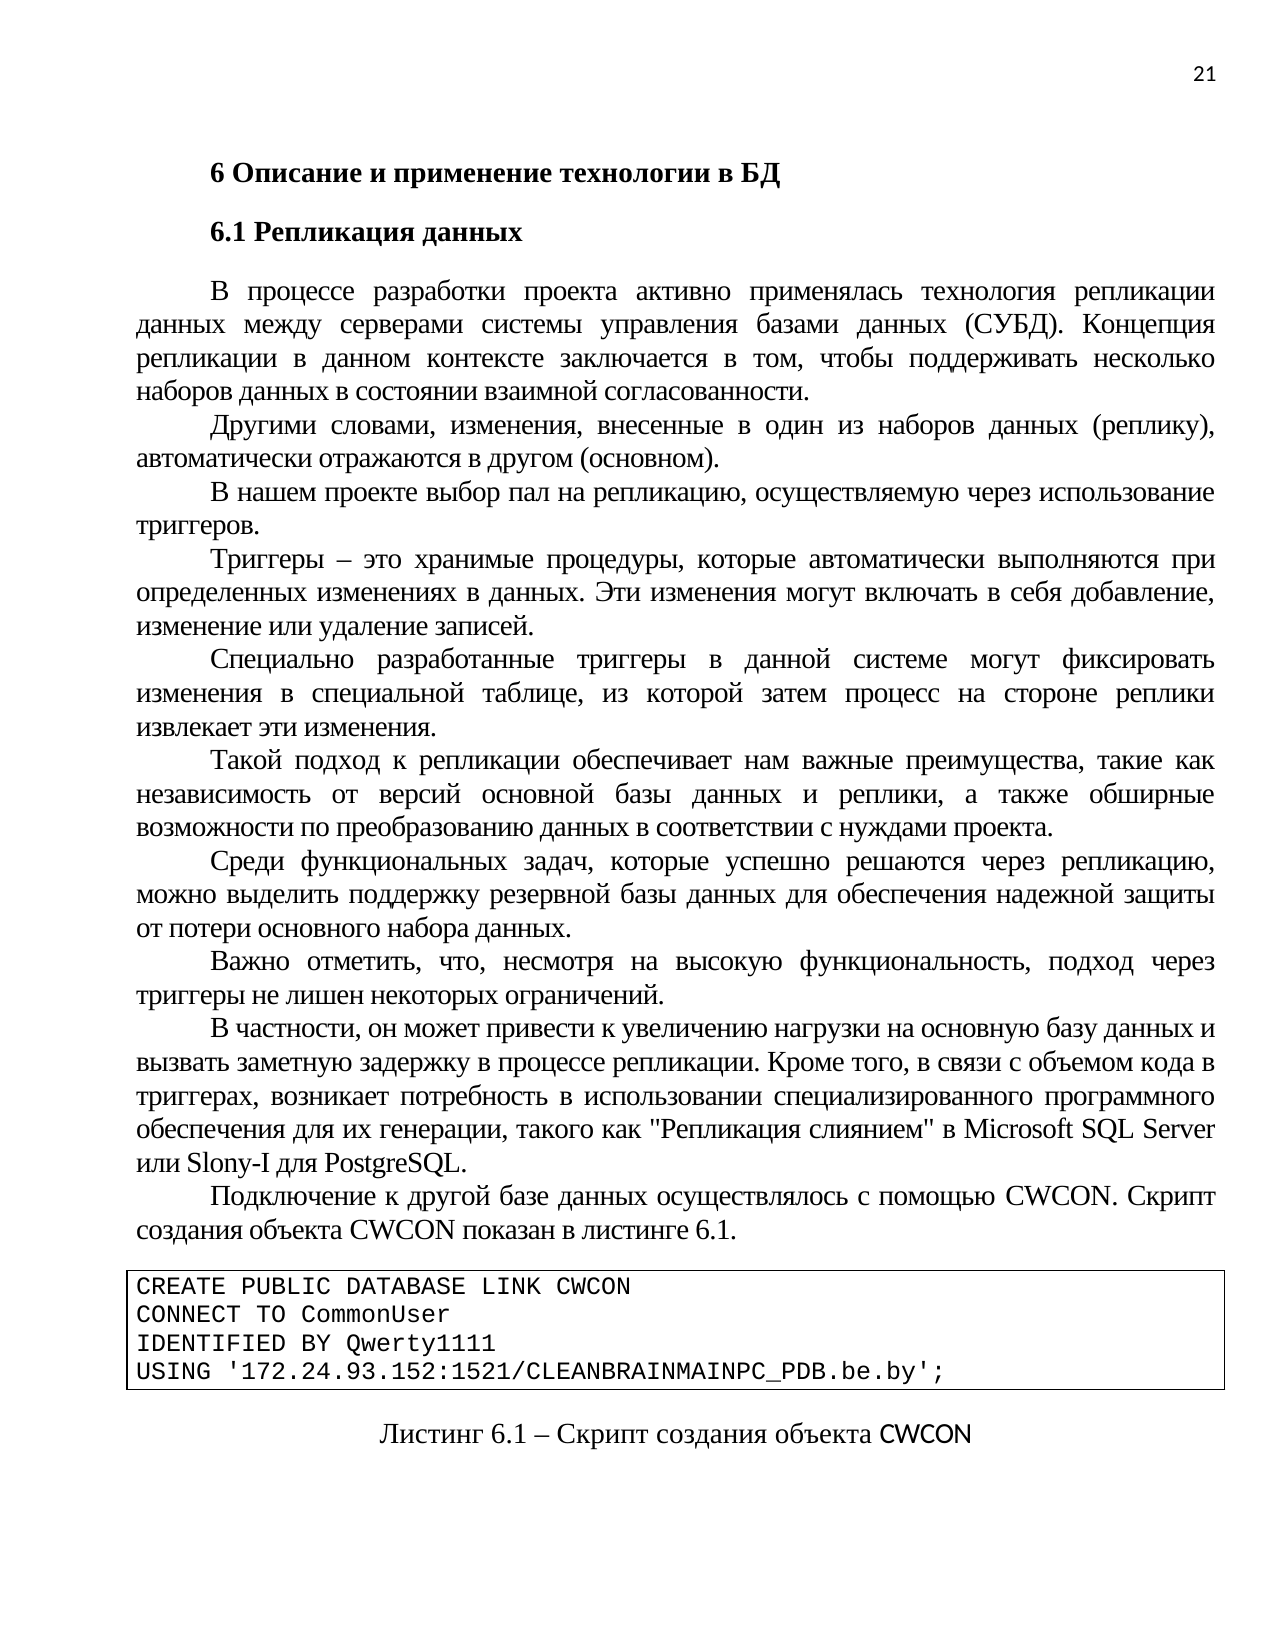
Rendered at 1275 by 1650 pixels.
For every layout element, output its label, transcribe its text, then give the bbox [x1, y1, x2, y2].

text USING '172.24.93.152:1521/CLEANBRAINMAINPC_PDB.be.by'; [128, 1355, 1224, 1389]
text CONNECT TO CommonUser [136, 1302, 1216, 1330]
subtitle 6 Описание и применение технологии в БД [136, 156, 1216, 189]
text В нашем проекте выбор пал на репликацию, осуществляемую через использование триггеров. [136, 474, 1216, 541]
text Листинг 6.1 – Скрипт создания объекта CWCON [136, 1415, 1216, 1451]
text CREATE PUBLIC DATABASE LINK CWCON [128, 1271, 1224, 1302]
text Подключение к другой базе данных осуществлялось с помощью CWCON. Скрипт создания объекта CWCON показан в листинге 6.1. [136, 1178, 1216, 1245]
text В частности, он может привести к увеличению нагрузки на основную базу данных и вызвать заметную задержку в процессе репликации. Кроме того, в связи с объемом кода в триггерах, возникает потребность в использовании специализированного программного обеспечения для их генерации, такого как "Репликация слиянием" в Microsoft SQL Server или Slony-I для PostgreSQL. [136, 1011, 1216, 1178]
text Такой подход к репликации обеспечивает нам важные преимущества, такие как независимость от версий основной базы данных и реплики, а также обширные возможности по преобразованию данных в соответствии с нуждами проекта. [136, 742, 1216, 843]
text Среди функциональных задач, которые успешно решаются через репликацию, можно выделить поддержку резервной базы данных для обеспечения надежной защиты от потери основного набора данных. [136, 843, 1216, 943]
text Специально разработанные триггеры в данной системе могут фиксировать изменения в специальной таблице, из которой затем процесс на стороне реплики извлекает эти изменения. [136, 642, 1216, 742]
text Важно отметить, что, несмотря на высокую функциональность, подход через триггеры не лишен некоторых ограничений. [136, 943, 1216, 1011]
text В процессе разработки проекта активно применялась технология репликации данных между серверами системы управления базами данных (СУБД). Концепция репликации в данном контексте заключается в том, чтобы поддерживать несколько наборов данных в состоянии взаимной согласованности. [136, 273, 1216, 407]
subtitle 6.1 Репликация данных [136, 214, 1216, 248]
text IDENTIFIED BY Qwerty1111 [136, 1330, 1216, 1355]
text Другими словами, изменения, внесенные в один из наборов данных (реплику), автоматически отражаются в другом (основном). [136, 407, 1216, 474]
text Триггеры – это хранимые процедуры, которые автоматически выполняются при определенных изменениях в данных. Эти изменения могут включать в себя добавление, изменение или удаление записей. [136, 541, 1216, 642]
